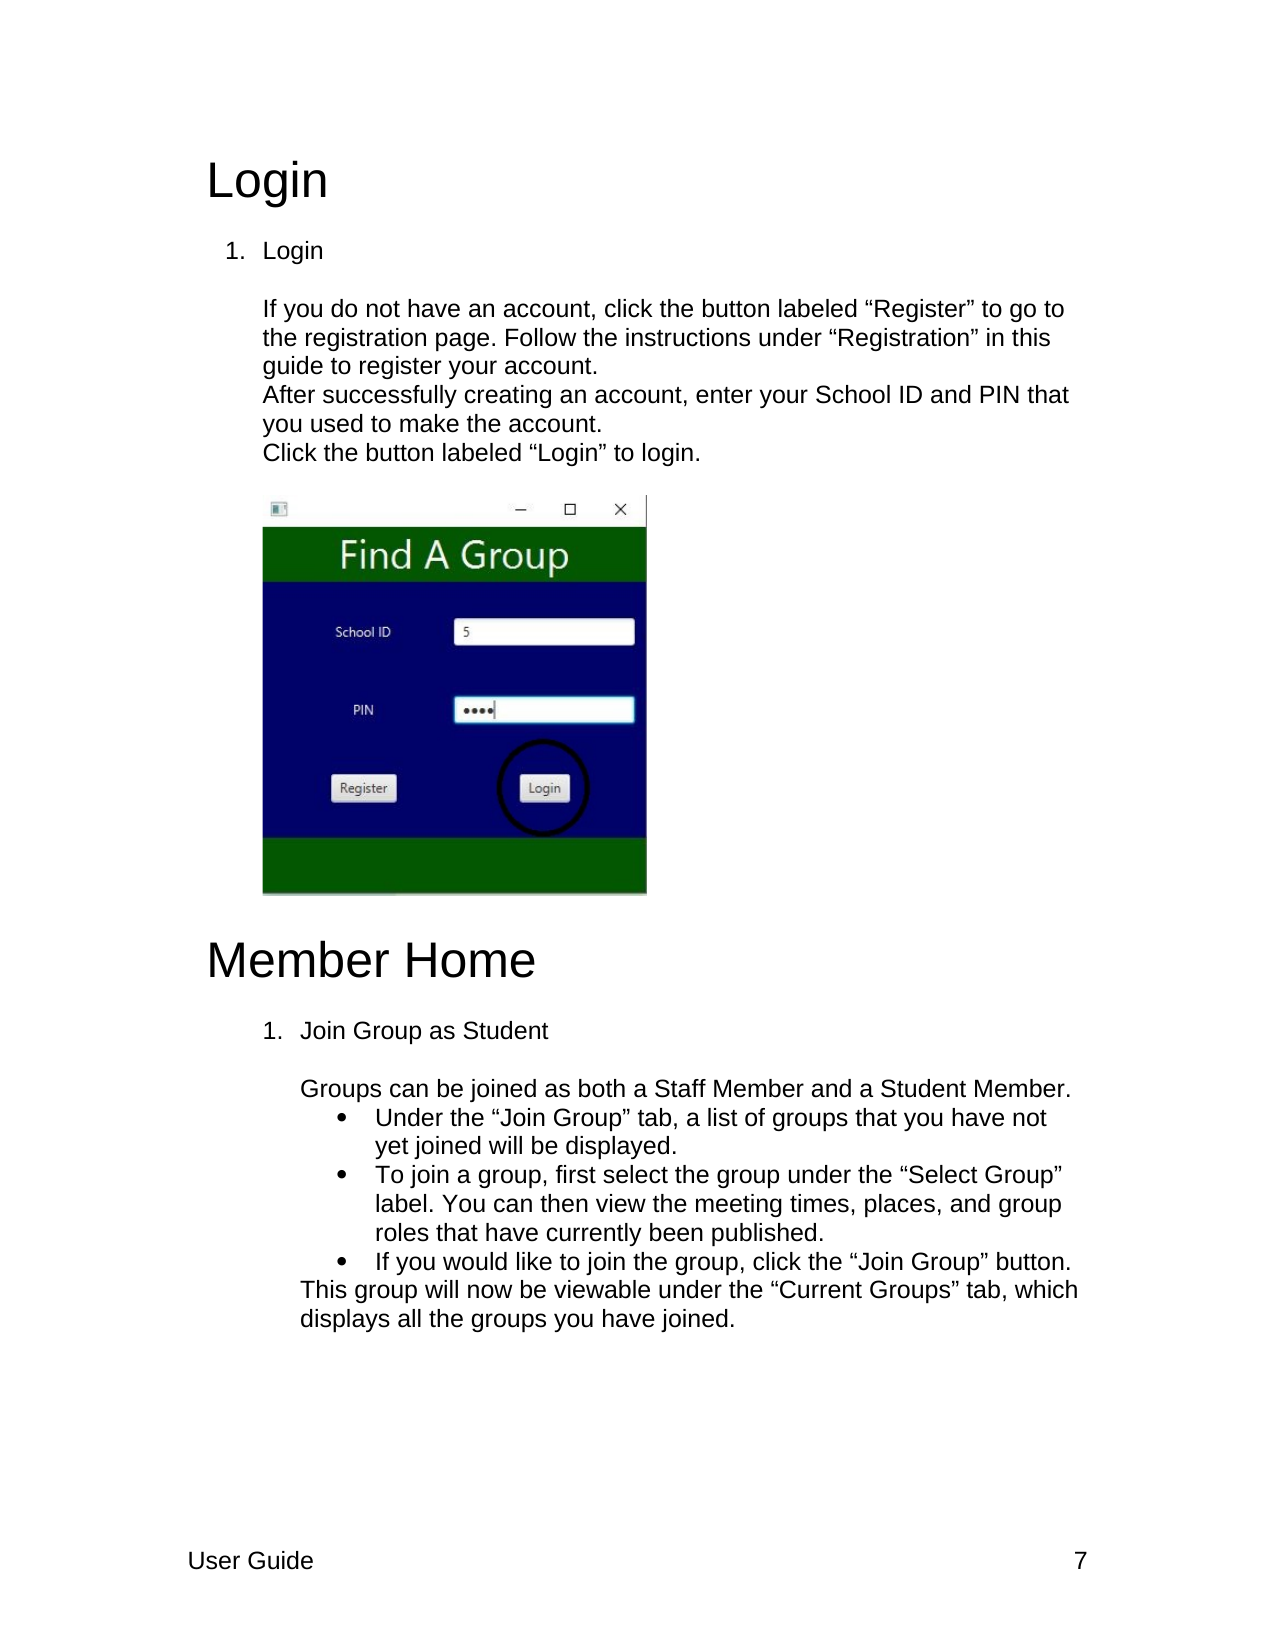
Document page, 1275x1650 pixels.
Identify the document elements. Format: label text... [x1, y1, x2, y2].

list After successfully creating an account, enter your School ID and PIN that you used to make the account. [262, 380, 1087, 437]
list If you would like to join the group, click the “Join Group” button. [337, 1246, 1087, 1275]
list To join a group, first select the group under the “Select Group” label. You can then view the meeting times, places, and group roles that have currently been published. [337, 1160, 1087, 1246]
picture [262, 495, 647, 896]
list Click the button labeled “Login” to login. [262, 437, 1087, 466]
list Join Group as Student [262, 1016, 1087, 1045]
list If you do not have an account, click the button labeled “Register” to go to the registration page. Follow the instructions under “Registration” in this guide to register your account. [262, 294, 1087, 380]
subtitle Login [187, 150, 1087, 207]
subtitle Member Home [187, 930, 1087, 987]
list This group will now be viewable under the “Current Groups” tab, which displays all the groups you have joined. [300, 1275, 1087, 1333]
list Under the “Join Group” tab, a list of groups that you have not yet joined will be displayed. [337, 1102, 1087, 1160]
list Groups can be joined as both a Staff Member and a Student Member. [300, 1074, 1087, 1102]
list Login [225, 236, 1087, 265]
